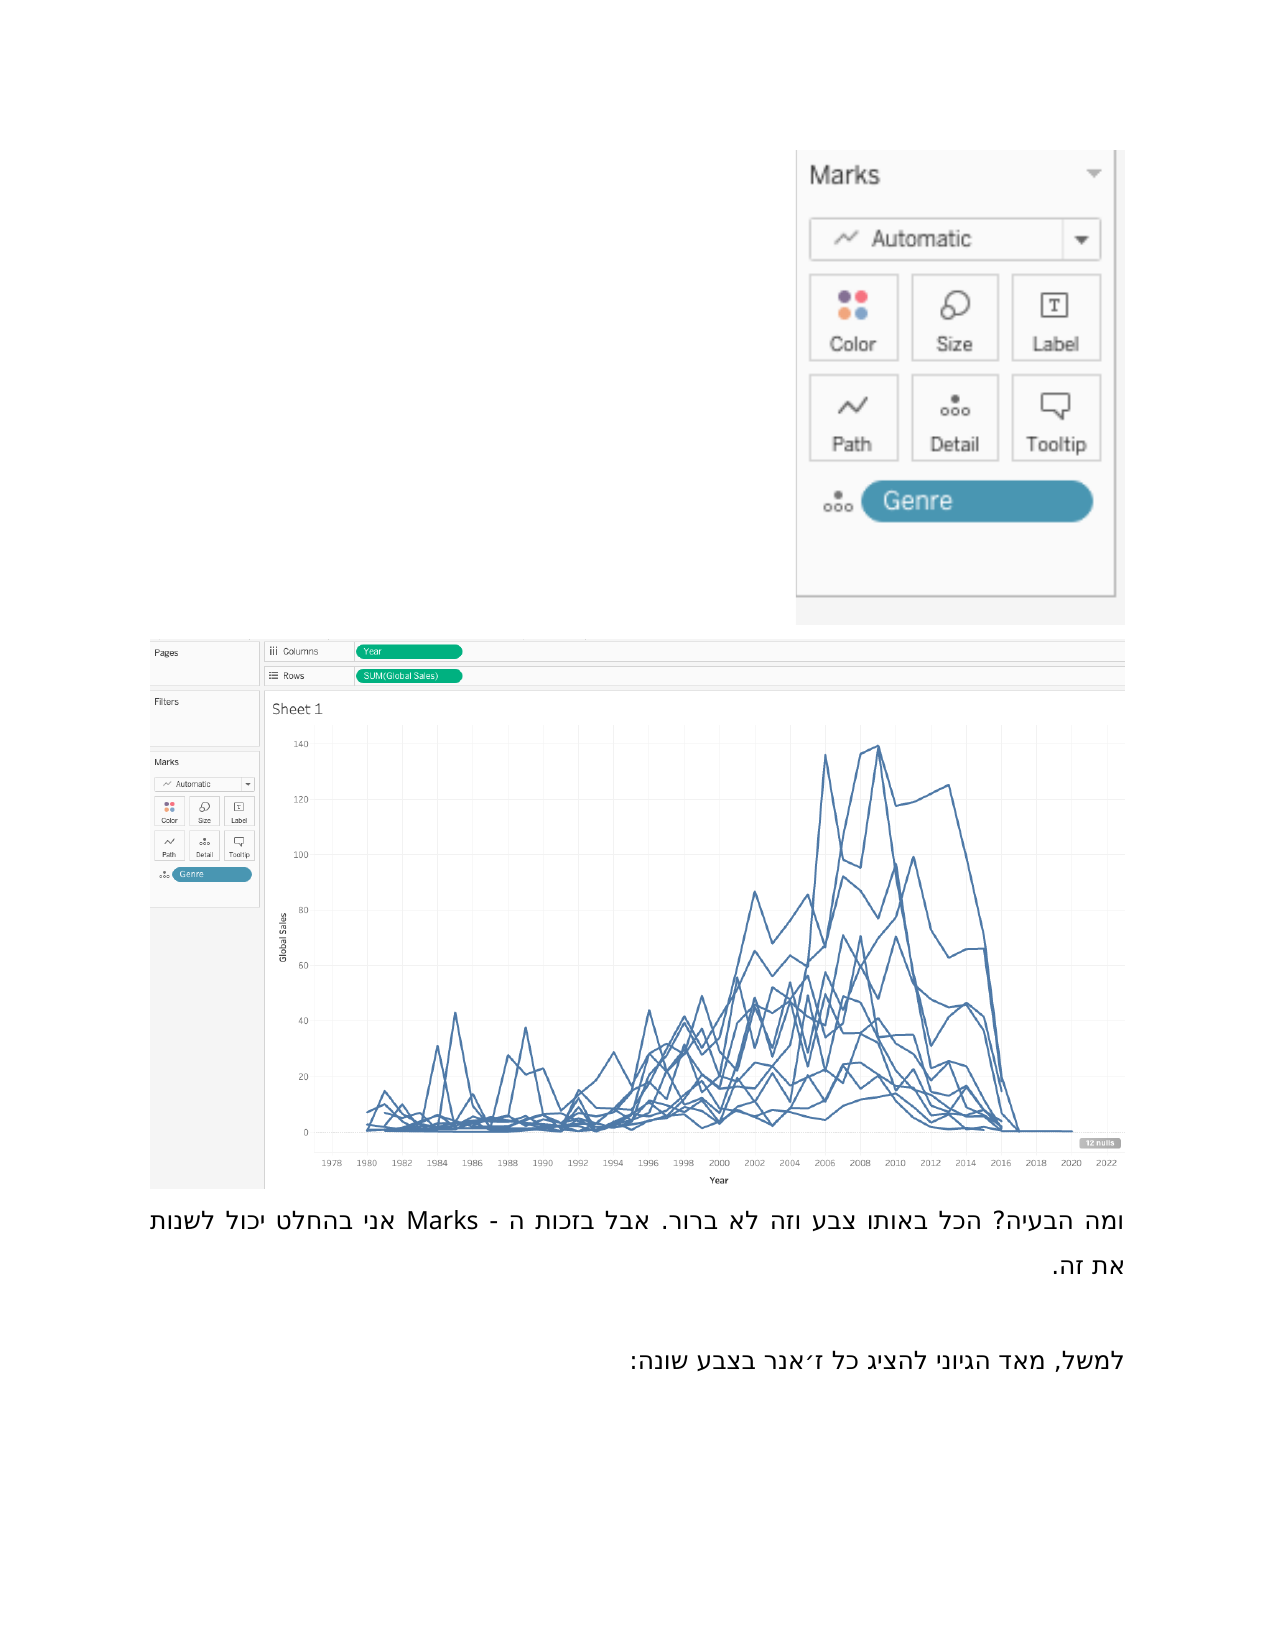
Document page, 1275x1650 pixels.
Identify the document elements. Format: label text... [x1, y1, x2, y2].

text ומה הבעיה? הכל באותו צבע וזה לא ברור. אבל בזכות ה - Marks אני בהחלט יכול לשנות את זה. [150, 1203, 1125, 1280]
picture [795, 150, 1125, 625]
picture [150, 639, 1125, 1189]
text למשל, מאד הגיוני להציג כל ז׳אנר בצבע שונה: [150, 1346, 1125, 1375]
